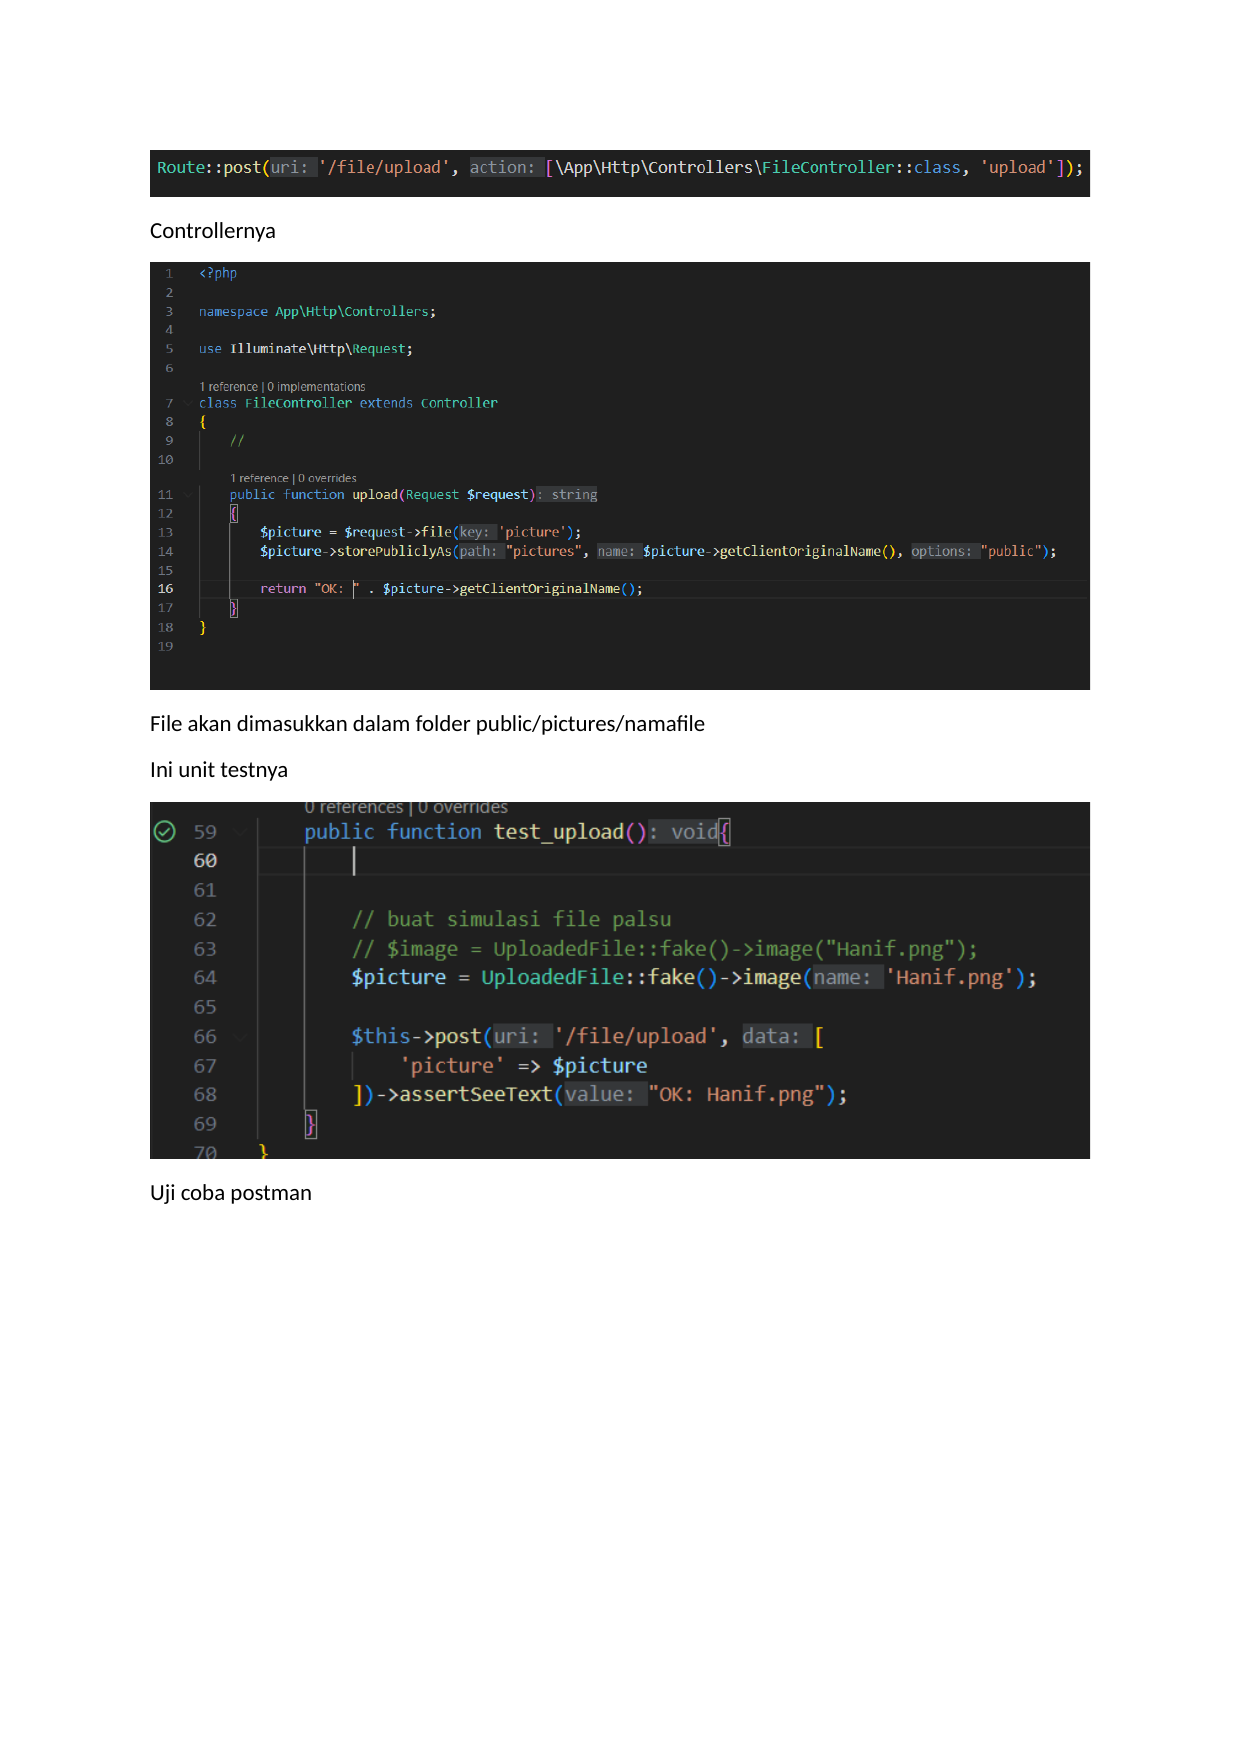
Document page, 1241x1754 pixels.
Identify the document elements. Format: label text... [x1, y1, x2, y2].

text Controllernya [150, 216, 1090, 244]
picture [150, 150, 1091, 197]
text Ini unit testnya [150, 756, 1090, 784]
picture [150, 802, 1091, 1159]
picture [150, 262, 1091, 690]
text File akan dimasukkan dalam folder public/pictures/namafile [150, 709, 1090, 737]
text Uji coba postman [150, 1178, 1090, 1206]
